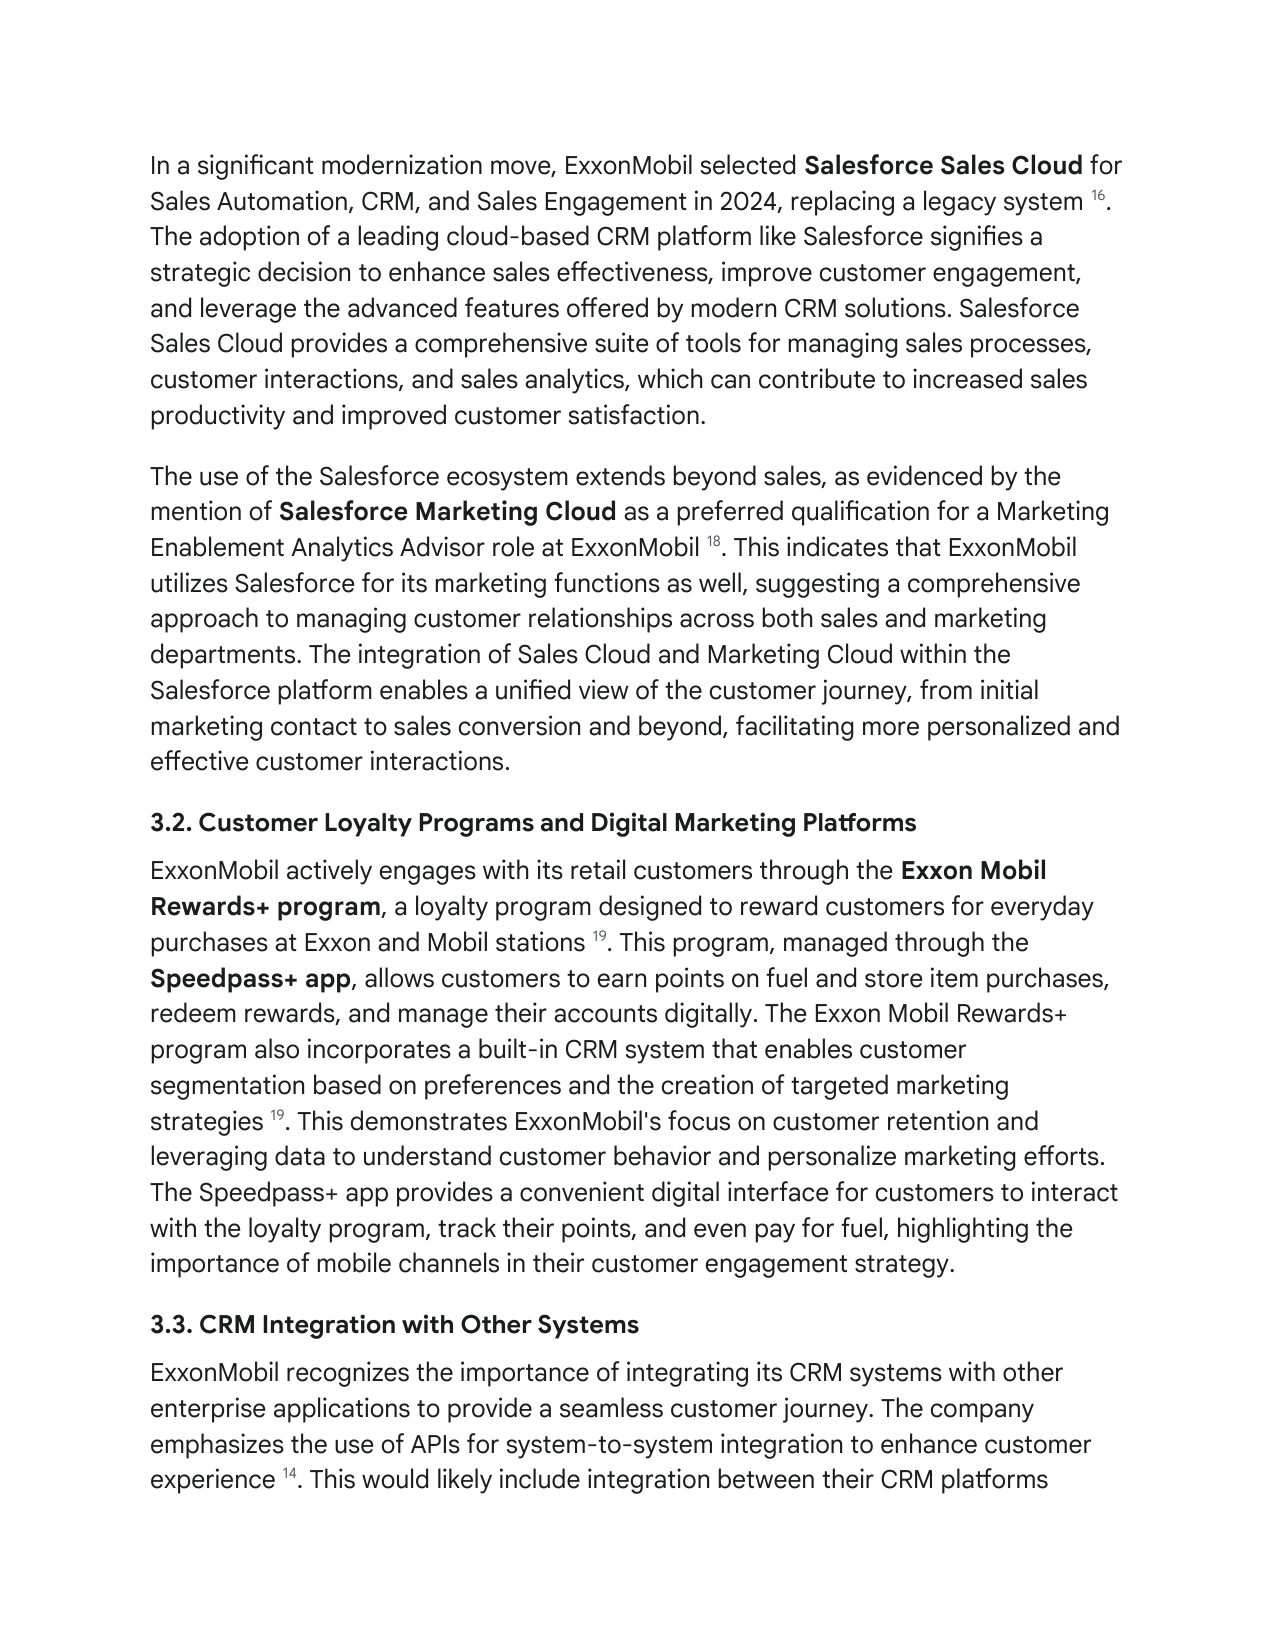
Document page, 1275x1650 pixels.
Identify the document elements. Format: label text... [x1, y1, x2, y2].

subtitle 3.3. CRM Integration with Other Systems [150, 1309, 1125, 1341]
text The use of the Salesforce ecosystem extends beyond sales, as evidenced by the mention of Salesforce Marketing Cloud as a preferred qualification for a Marketing Enablement Analytics Advisor role at ExxonMobil 18. This indicates that ExxonMobil utilizes Salesforce for its marketing functions as well, suggesting a comprehensive approach to managing customer relationships across both sales and marketing departments. The integration of Sales Cloud and Marketing Cloud within the Salesforce platform enables a unified view of the customer journey, from initial marketing contact to sales conversion and beyond, facilitating more personalized and effective customer interactions. [150, 461, 1125, 778]
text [150, 1358, 1125, 1496]
text ExxonMobil actively engages with its retail customers through the Exxon Mobil Rewards+ program, a loyalty program designed to reward customers for everyday purchases at Exxon and Mobil stations 19. This program, managed through the Speedpass+ app, allows customers to earn points on fuel and store item purchases, redeem rewards, and manage their accounts digitally. The Exxon Mobil Rewards+ program also incorporates a built-in CRM system that enables customer segmentation based on preferences and the creation of targeted marketing strategies 19. This demonstrates ExxonMobil's focus on customer retention and leveraging data to understand customer behavior and personalize marketing efforts. The Speedpass+ app provides a convenient digital interface for customers to interact with the loyalty program, track their points, and even pay for fuel, highlighting the importance of mobile channels in their customer engagement strategy. [150, 856, 1125, 1280]
text In a significant modernization move, ExxonMobil selected Salesforce Sales Cloud for Sales Automation, CRM, and Sales Engagement in 2024, replacing a legacy system 16. The adoption of a leading cloud-based CRM platform like Salesforce signifies a strategic decision to enhance sales effectiveness, improve customer engagement, and leverage the advanced features offered by modern CRM solutions. Salesforce Sales Cloud provides a comprehensive suite of tools for managing sales processes, customer interactions, and sales analytics, which can contribute to increased sales productivity and improved customer satisfaction. [150, 150, 1125, 431]
subtitle 3.2. Customer Loyalty Programs and Digital Marketing Platforms [150, 807, 1125, 839]
